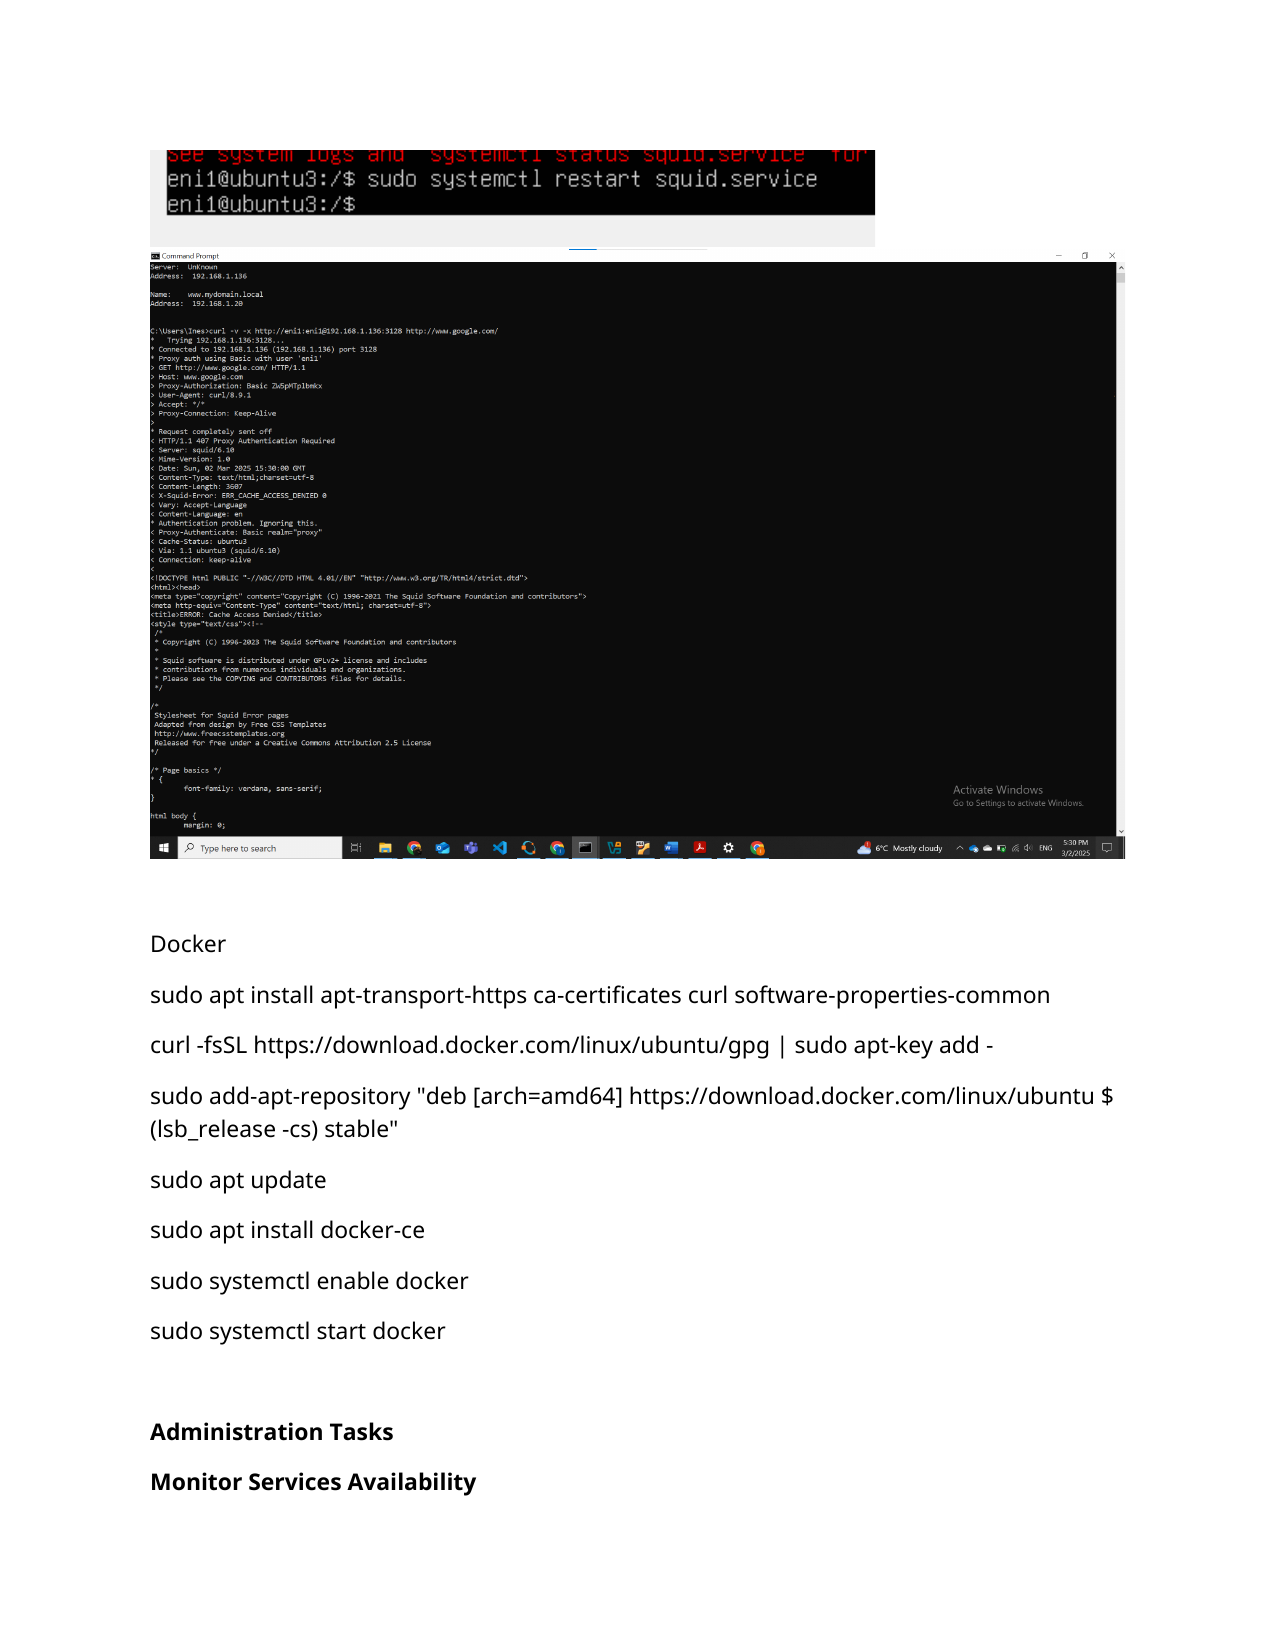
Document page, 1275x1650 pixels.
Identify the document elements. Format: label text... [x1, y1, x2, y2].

text sudo apt update [150, 1164, 1125, 1195]
picture [150, 150, 876, 247]
text sudo systemctl start docker [150, 1315, 1125, 1346]
text sudo add-apt-repository "deb [arch=amd64] https://download.docker.com/linux/ubuntu $(lsb_release -cs) stable" [150, 1079, 1125, 1144]
text Administration Tasks [150, 1416, 1125, 1447]
text sudo apt install apt-transport-https ca-certificates curl software-properties-common [150, 979, 1125, 1010]
text sudo systemctl enable docker [150, 1264, 1125, 1296]
text curl -fsSL https://download.docker.com/linux/ubuntu/gpg | sudo apt-key add - [150, 1029, 1125, 1060]
text Docker [150, 928, 1125, 959]
picture [150, 249, 1125, 859]
text Monitor Services Availability [150, 1466, 1125, 1497]
text sudo apt install docker-ce [150, 1214, 1125, 1245]
